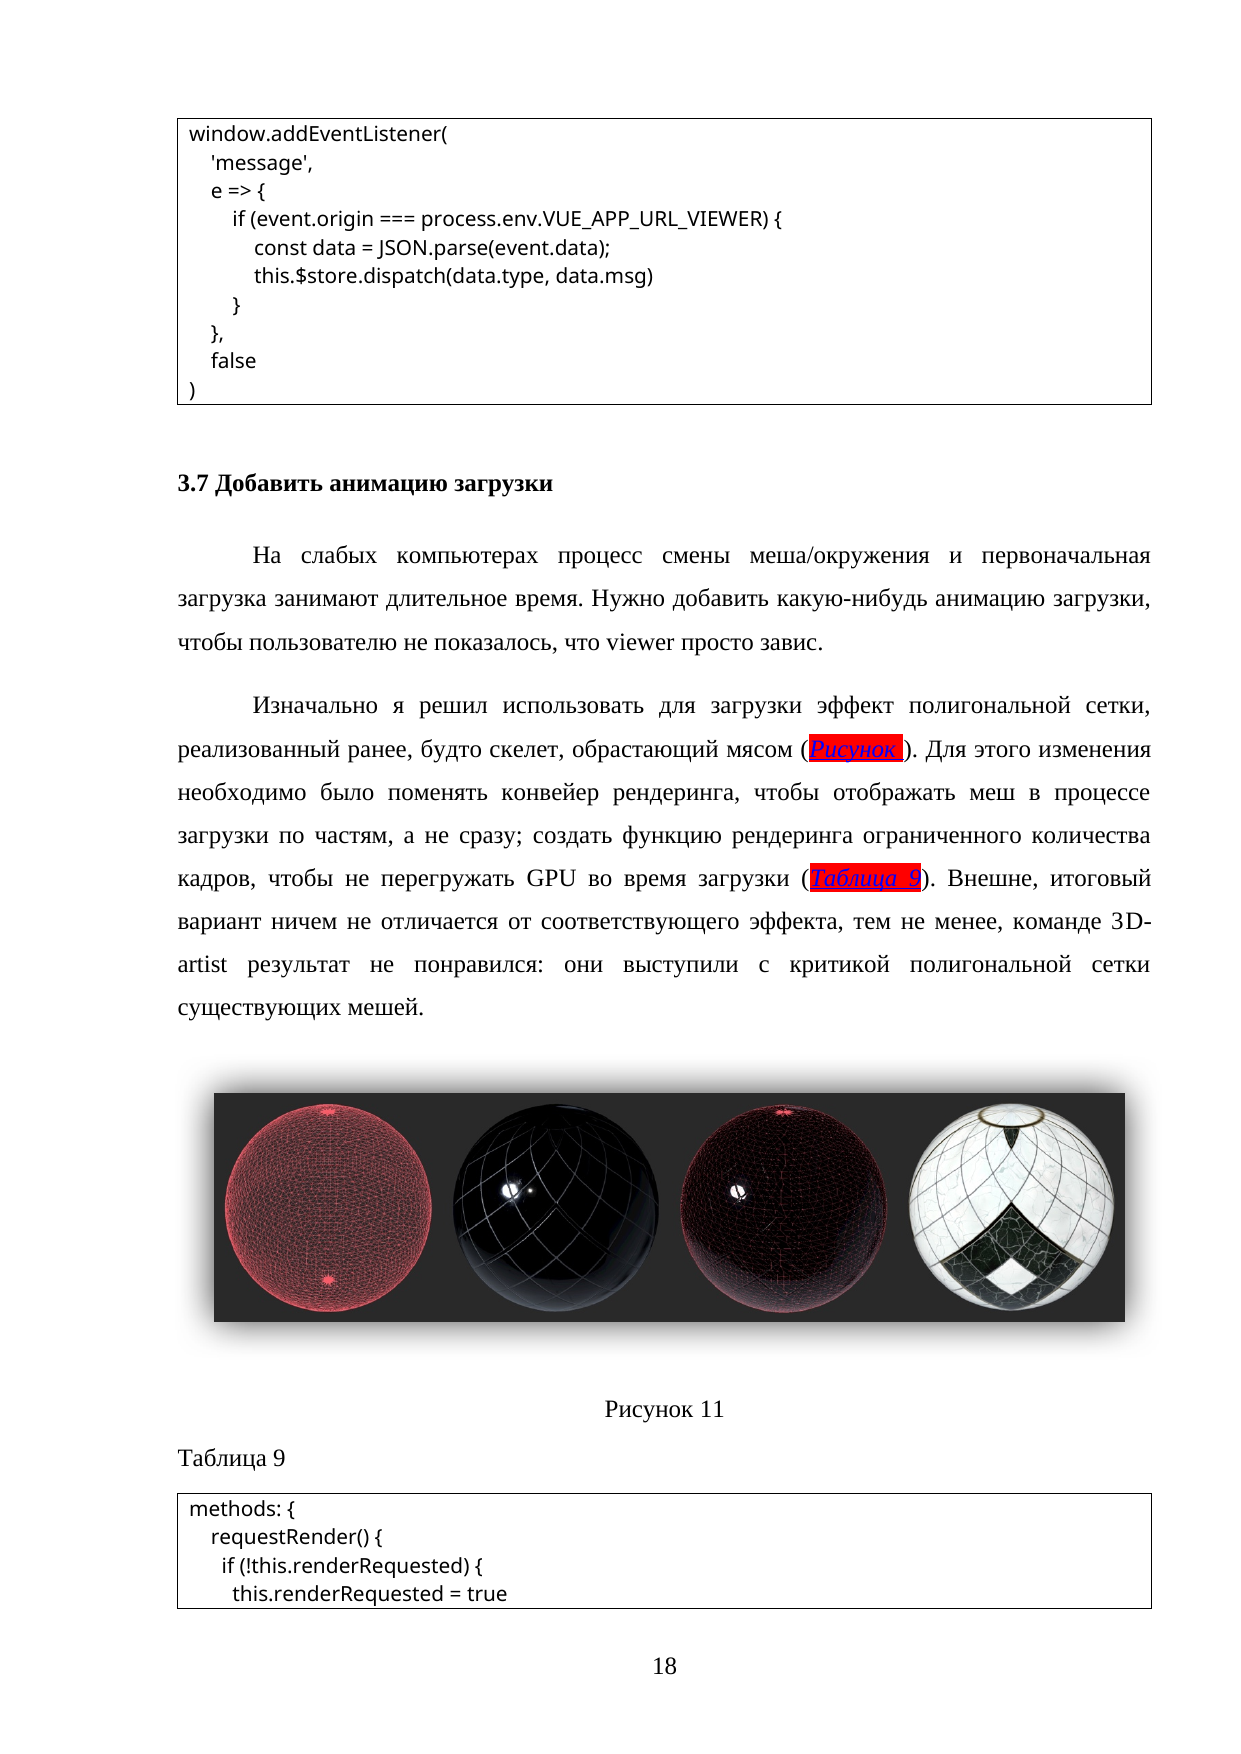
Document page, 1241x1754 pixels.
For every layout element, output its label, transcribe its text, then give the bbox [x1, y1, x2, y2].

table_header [178, 119, 1151, 403]
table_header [178, 1494, 1151, 1608]
text Рисунок 11 [177, 1394, 1152, 1423]
picture [214, 1093, 1125, 1322]
text Таблица 9 [177, 1443, 1152, 1472]
text Изначально я решил использовать для загрузки эффект полигональной сетки, реализованный ранее, будто скелет, обрастающий мясом (Рисунок 11). Для этого изменения необходимо было поменять конвейер рендеринга, чтобы отображать меш в процессе загрузки по частям, а не сразу; создать функцию рендеринга ограниченного количества кадров, чтобы не перегружать GPU во время загрузки (Таблица 9). Внешне, итоговый вариант ничем не отличается от соответствующего эффекта, тем не менее, команде 3D-artist результат не понравился: они выступили с критикой полигональной сетки существующих мешей. [177, 691, 1152, 1021]
subtitle 3.7 Добавить анимацию загрузки [177, 468, 1152, 497]
text На слабых компьютерах процесс смены меша/окружения и первоначальная загрузка занимают длительное время. Нужно добавить какую-нибудь анимацию загрузки, чтобы пользователю не показалось, что viewer просто завис. [177, 540, 1152, 655]
